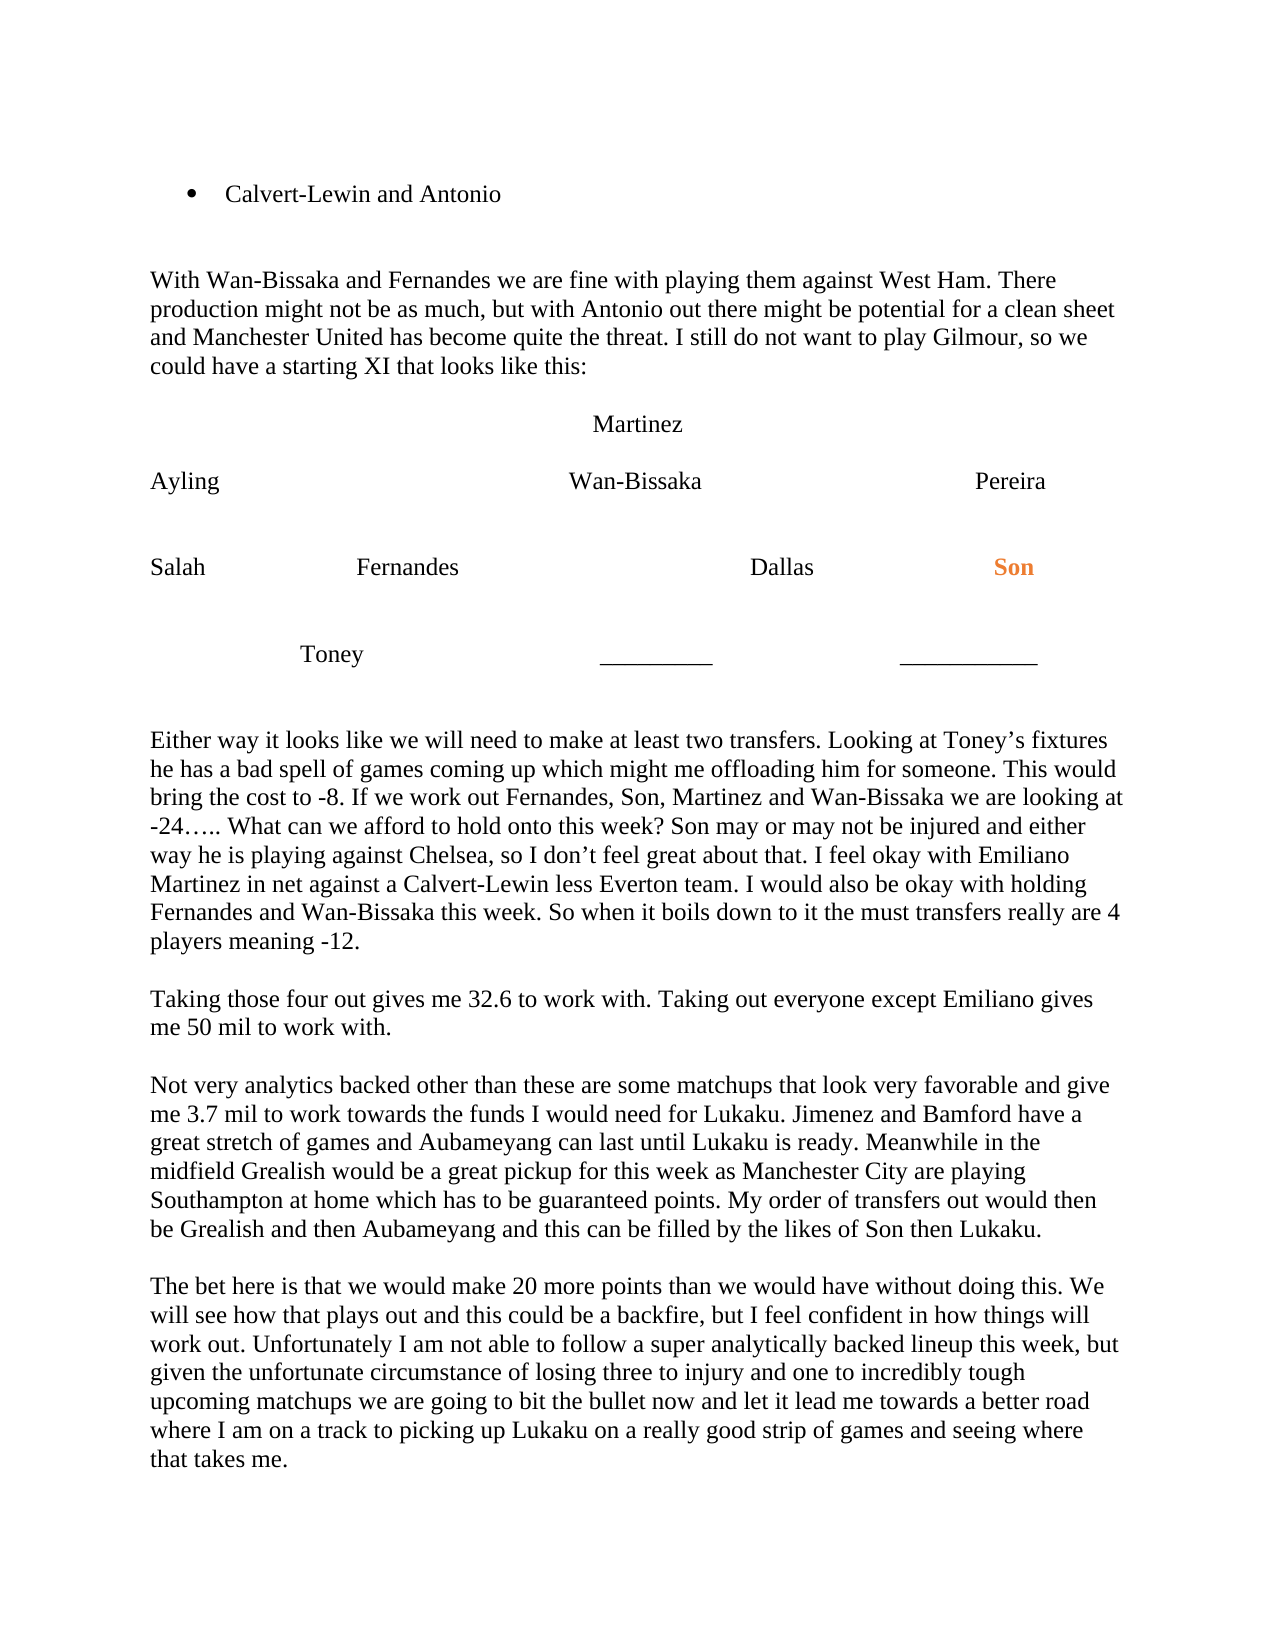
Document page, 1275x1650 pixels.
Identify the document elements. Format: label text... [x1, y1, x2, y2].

text Not very analytics backed other than these are some matchups that look very favorable and give me 3.7 mil to work towards the funds I would need for Lukaku. Jimenez and Bamford have a great stretch of games and Aubameyang can last until Lukaku is ready. Meanwhile in the midfield Grealish would be a great pickup for this week as Manchester City are playing Southampton at home which has to be guaranteed points. My order of transfers out would then be Grealish and then Aubameyang and this can be filled by the likes of Son then Lukaku. [150, 1070, 1125, 1242]
text Toney _________ ___________ [150, 639, 1125, 667]
text With Wan-Bissaka and Fernandes we are fine with playing them against West Ham. There production might not be as much, but with Antonio out there might be potential for a clean sheet and Manchester United has become quite the threat. I still do not want to play Gilmour, so we could have a starting XI that looks like this: [150, 265, 1125, 380]
text The bet here is that we would make 20 more points than we would have without doing this. We will see how that plays out and this could be a backfire, but I feel confident in how things will work out. Unfortunately I am not able to follow a super analytically backed lineup this week, but given the unfortunate circumstance of losing three to injury and one to incredibly tough upcoming matchups we are going to bit the bullet now and let it lead me towards a better road where I am on a track to picking up Lukaku on a really good strip of games and seeing where that takes me. [150, 1271, 1125, 1472]
text Ayling Wan-Bissaka Pereira [150, 466, 1125, 495]
text Taking those four out gives me 32.6 to work with. Taking out everyone except Emiliano gives me 50 mil to work with. [150, 984, 1125, 1041]
text Martinez [150, 409, 1125, 437]
text Either way it looks like we will need to make at least two transfers. Looking at Toney’s fixtures he has a bad spell of games coming up which might me offloading him for someone. This would bring the cost to -8. If we work out Fernandes, Son, Martinez and Wan-Bissaka we are looking at -24….. What can we afford to hold onto this week? Son may or may not be injured and either way he is playing against Chelsea, so I don’t feel great about that. I feel okay with Emiliano Martinez in net against a Calvert-Lewin less Everton team. I would also be okay with holding Fernandes and Wan-Bissaka this week. So when it boils down to it the must transfers really are 4 players meaning -12. [150, 725, 1125, 955]
list Calvert-Lewin and Antonio [187, 179, 1125, 207]
text Salah Fernandes Dallas Son [150, 552, 1125, 581]
